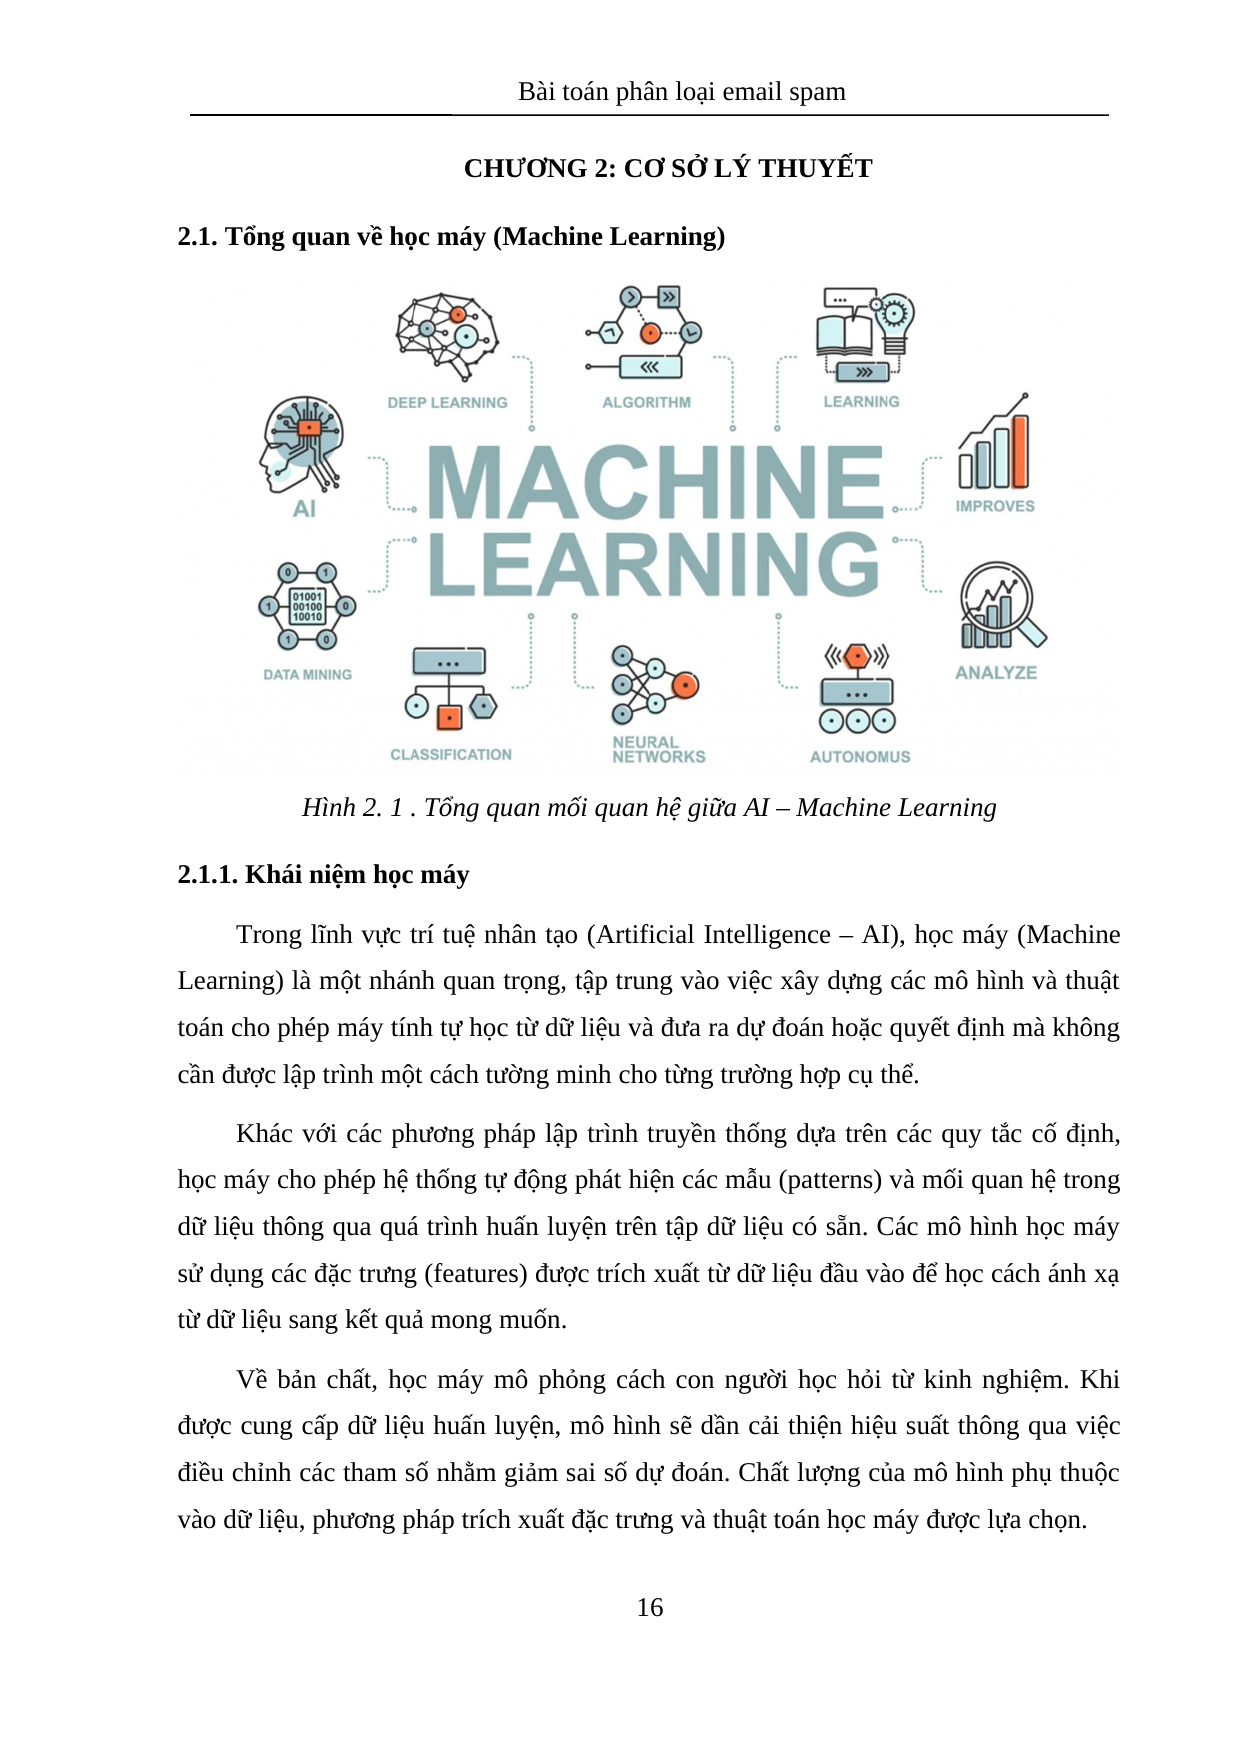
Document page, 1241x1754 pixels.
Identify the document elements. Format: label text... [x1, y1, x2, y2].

text Hình 2. 1 . Tổng quan mối quan hệ giữa AI – Machine Learning [177, 791, 1122, 822]
picture [177, 279, 1123, 776]
text Khác với các phương pháp lập trình truyền thống dựa trên các quy tắc cố định, học máy cho phép hệ thống tự động phát hiện các mẫu (patterns) và mối quan hệ trong dữ liệu thông qua quá trình huấn luyện trên tập dữ liệu có sẵn. Các mô hình học máy sử dụng các đặc trưng (features) được trích xuất từ dữ liệu đầu vào để học cách ánh xạ từ dữ liệu sang kết quả mong muốn. [177, 1117, 1122, 1335]
text Tổng quan về học máy (Machine Learning) [177, 220, 822, 251]
text Khái niệm học máy [177, 859, 1122, 890]
text CƠ SỞ LÝ THUYẾT [374, 152, 1122, 183]
text Trong lĩnh vực trí tuệ nhân tạo (Artificial Intelligence – AI), học máy (Machine Learning) là một nhánh quan trọng, tập trung vào việc xây dựng các mô hình và thuật toán cho phép máy tính tự học từ dữ liệu và đưa ra dự đoán hoặc quyết định mà không cần được lập trình một cách tường minh cho từng trường hợp cụ thể. [177, 918, 1122, 1089]
text Về bản chất, học máy mô phỏng cách con người học hỏi từ kinh nghiệm. Khi được cung cấp dữ liệu huấn luyện, mô hình sẽ dần cải thiện hiệu suất thông qua việc điều chỉnh các tham số nhằm giảm sai số dự đoán. Chất lượng của mô hình phụ thuộc vào dữ liệu, phương pháp trích xuất đặc trưng và thuật toán học máy được lựa chọn. [177, 1363, 1122, 1534]
